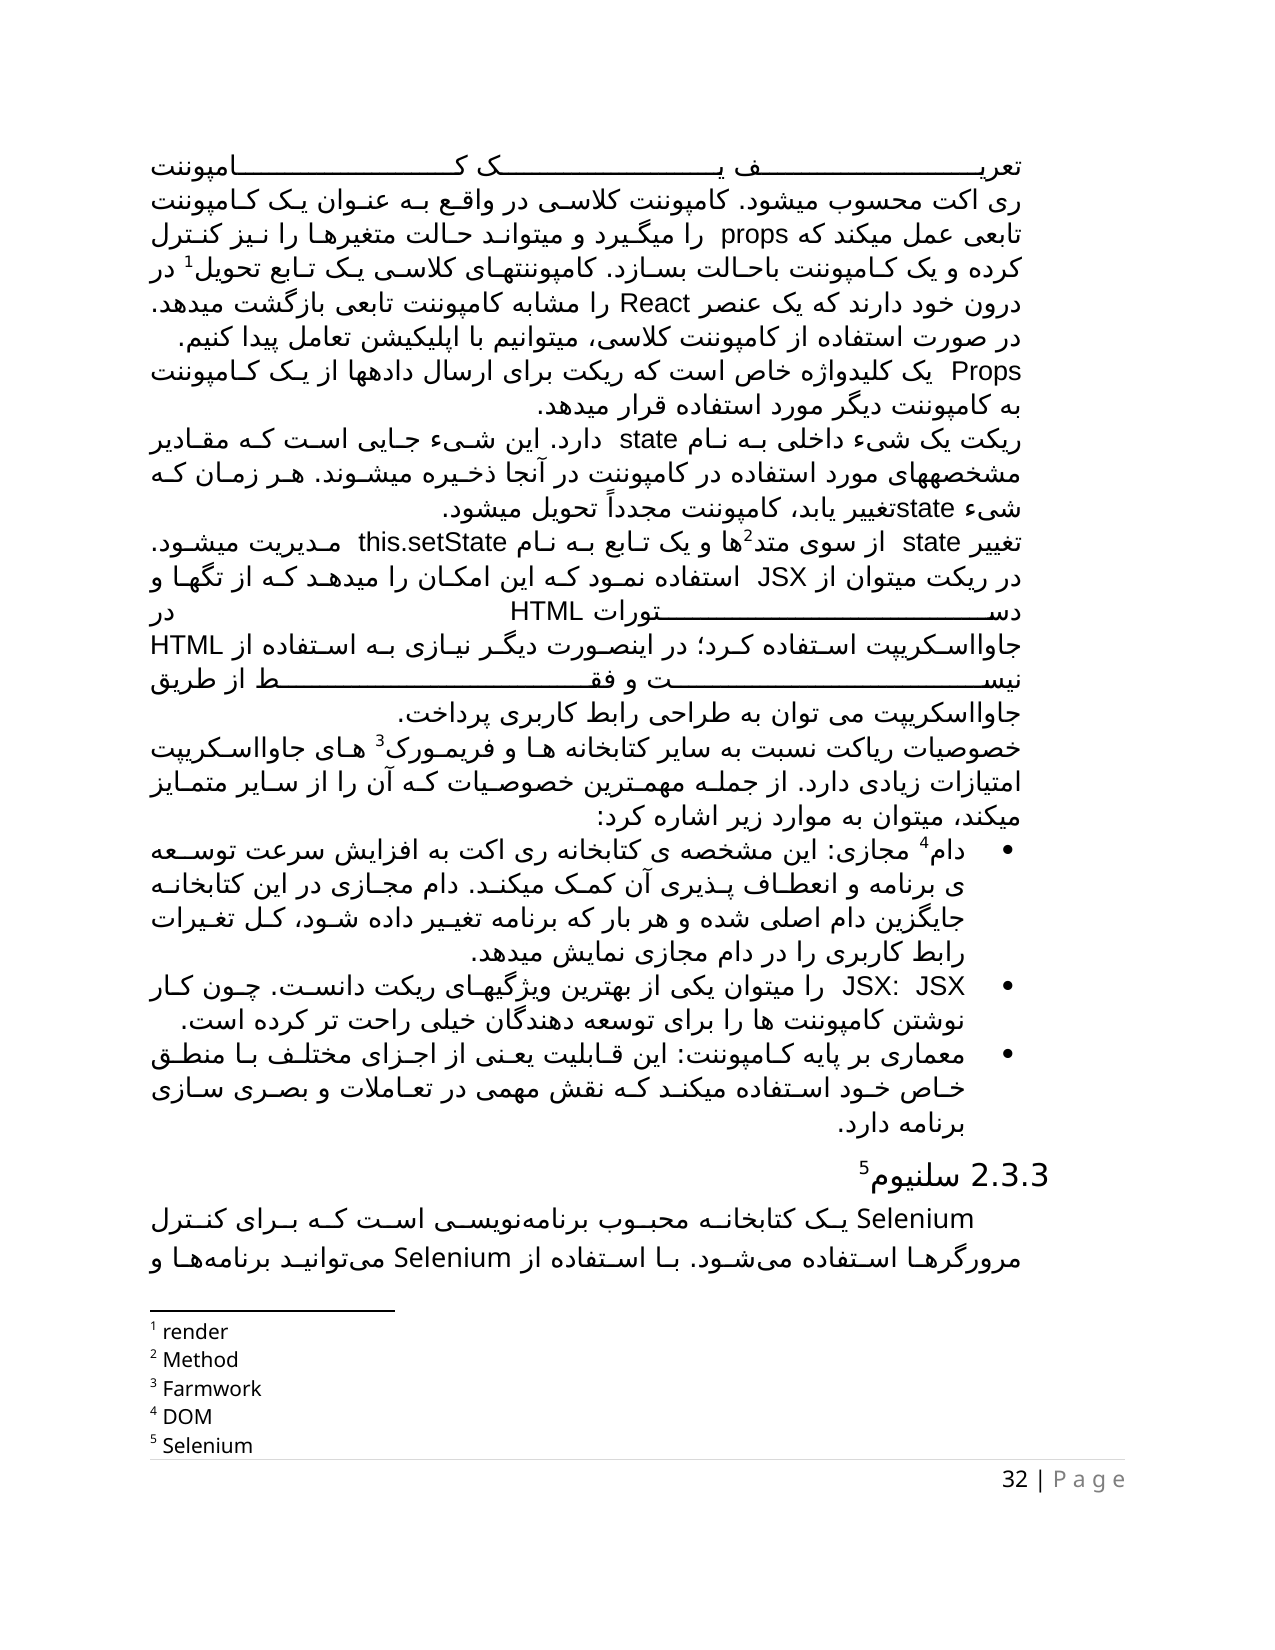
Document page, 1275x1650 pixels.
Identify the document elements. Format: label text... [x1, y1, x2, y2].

list JSX: JSX را میتوان یکی از بهترین ویژگیهای ریکت دانست. چون کار نوشتن کامپوننت ها را برای توسعه دهندگان خیلی راحت تر کرده است. [150, 970, 1003, 1036]
text خصوصیات ریاکت نسبت به سایر کتابخانه ها و فریمورک های جاوااسکریپت امتیازات زیادی دارد. از جمله مهمترین خصوصیات که آن را از سایر متمایز میکند، میتوان به موارد زیر اشاره کرد: [150, 732, 1022, 832]
text تغییر state از سوی متدها و یک تابع به نام this.setState مدیریت میشود. در ریکت میتوان از JSX استفاده نمود که این امکان را میدهد که از تگها و دستورات HTML در جاوااسکریپت استفاده کرد؛ در اینصورت دیگر نیازی به استفاده از HTML نیست و فقط از طریق جاوااسکریپت می توان به طراحی رابط کاربری پرداخت. [150, 526, 1022, 729]
list دام مجازی: این مشخصه ی کتابخانه ری اکت به افزایش سرعت توسعه ی برنامه و انعطاف پذیری آن کمک میکند. دام مجازی در این کتابخانه جایگزین دام اصلی شده و هر بار که برنامه تغییر داده شود، کل تغیرات رابط کاربری را در دام مجازی نمایش میدهد. [150, 834, 1003, 968]
subtitle 2.3.3 سلنیوم [150, 1158, 1050, 1194]
list معماری بر پایه کامپوننت: این قابلیت یعنی از اجزای مختلف با منطق خاص خود استفاده میکند که نقش مهمی در تعاملات و بصری سازی برنامه دارد. [150, 1039, 1003, 1138]
text کامپوننت تابعی یا کامپوننت بی حالت به کامپوننتی گفته میشود که شامل یک تابع ساده جاوااسکریپت است و props را به عنوان آرگومان ورودی گرفته و یک عنصر React را بازگشت میدهد. منظور از عنصر ریکت، یک HTML ساده است که در چارچوب ریکت آن را JSX مینامیم. این نوع از کامپوننت ها به نام کامپوننت های بی حالت نیز شناخته میشوند، زیرا امکان تغییر دادن حالت متغیر مورد استفاده در کامپوننت تابعی وجود ندارد. به بیان ساده شما نمیتوانید با اپلیکیشن تعامل پیدا کنید. نوع کامپوننت کلاسی یا کامپوننت باحالت یک روش با امکانات بیشتر برای تعریف یک کامپوننت ری اکت محسوب میشود. کامپوننت کلاسی در واقع به عنوان یک کامپوننت تابعی عمل میکند که props را میگیرد و میتواند حالت متغیرها را نیز کنترل کرده و یک کامپوننت باحالت بسازد. کامپوننتهای کلاسی یک تابع تحویل در درون خود دارند که یک عنصر React را مشابه کامپوننت تابعی بازگشت میدهد. در صورت استفاده از کامپوننت کلاسی، میتوانیم با اپلیکیشن تعامل پیدا کنیم. [150, 150, 1022, 352]
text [150, 1199, 1022, 1276]
text ریکت یک شیء داخلی به نام state دارد. این شیء جایی است که مقادیر مشخصههای مورد استفاده در کامپوننت در آنجا ذخیره میشوند. هر زمان که شیء stateتغییر یابد، کامپوننت مجدداً تحویل میشود. [150, 423, 1022, 524]
text Props یک کلیدواژه خاص است که ریکت برای ارسال دادهها از یک کامپوننت به کامپوننت دیگر مورد استفاده قرار میدهد. [150, 355, 1022, 421]
